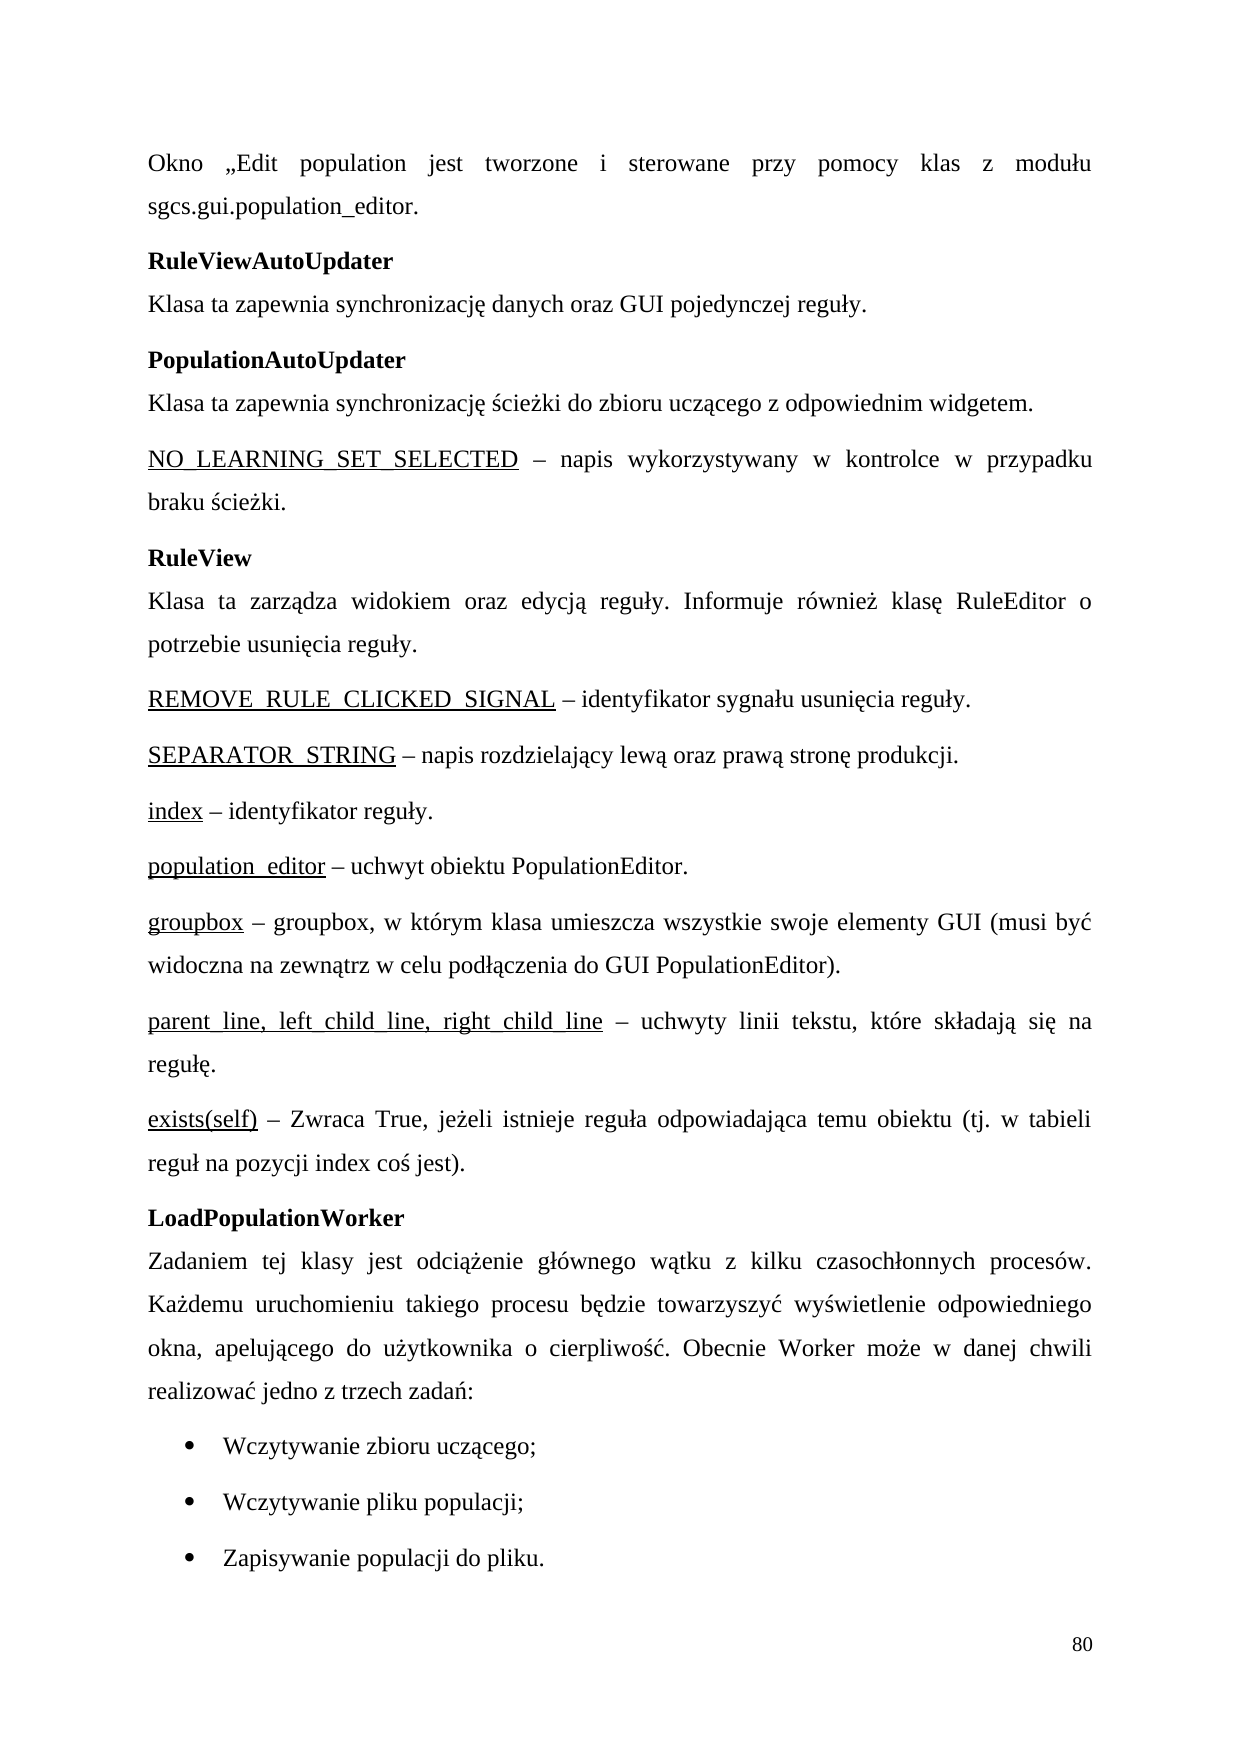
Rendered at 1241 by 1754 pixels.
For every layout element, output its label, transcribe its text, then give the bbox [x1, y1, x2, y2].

text Okno „Edit population jest tworzone i sterowane przy pomocy klas z modułu sgcs.gui.population_editor. [148, 148, 1093, 219]
text parent_line, left_child_line, right_child_line – uchwyty linii tekstu, które składają się na regułę. [148, 1006, 1093, 1078]
text Klasa ta zapewnia synchronizację ścieżki do zbioru uczącego z odpowiednim widgetem. [148, 388, 1093, 417]
text REMOVE_RULE_CLICKED_SIGNAL – identyfikator sygnału usunięcia reguły. [148, 684, 1093, 713]
text Klasa ta zapewnia synchronizację danych oraz GUI pojedynczej reguły. [148, 289, 1093, 318]
text exists(self) – Zwraca True, jeżeli istnieje reguła odpowiadająca temu obiektu (tj. w tabieli reguł na pozycji index coś jest). [148, 1104, 1093, 1176]
text LoadPopulationWorker [148, 1203, 1093, 1232]
text Zadaniem tej klasy jest odciążenie głównego wątku z kilku czasochłonnych procesów. Każdemu uruchomieniu takiego procesu będzie towarzyszyć wyświetlenie odpowiedniego okna, apelującego do użytkownika o cierpliwość. Obecnie Worker może w danej chwili realizować jedno z trzech zadań: [148, 1246, 1093, 1404]
text NO_LEARNING_SET_SELECTED – napis wykorzystywany w kontrolce w przypadku braku ścieżki. [148, 444, 1093, 516]
text index – identyfikator reguły. [148, 796, 1093, 824]
list Zapisywanie populacji do pliku. [185, 1543, 1093, 1571]
text RuleView [148, 543, 1093, 571]
text population_editor – uchwyt obiektu PopulationEditor. [148, 851, 1093, 880]
text Klasa ta zarządza widokiem oraz edycją reguły. Informuje również klasę RuleEditor o potrzebie usunięcia reguły. [148, 586, 1093, 658]
list Wczytywanie zbioru uczącego; [185, 1431, 1093, 1460]
text SEPARATOR_STRING – napis rozdzielający lewą oraz prawą stronę produkcji. [148, 740, 1093, 769]
list Wczytywanie pliku populacji; [185, 1487, 1093, 1516]
text groupbox – groupbox, w którym klasa umieszcza wszystkie swoje elementy GUI (musi być widoczna na zewnątrz w celu podłączenia do GUI PopulationEditor). [148, 907, 1093, 979]
text PopulationAutoUpdater [148, 345, 1093, 374]
text RuleViewAutoUpdater [148, 246, 1093, 275]
